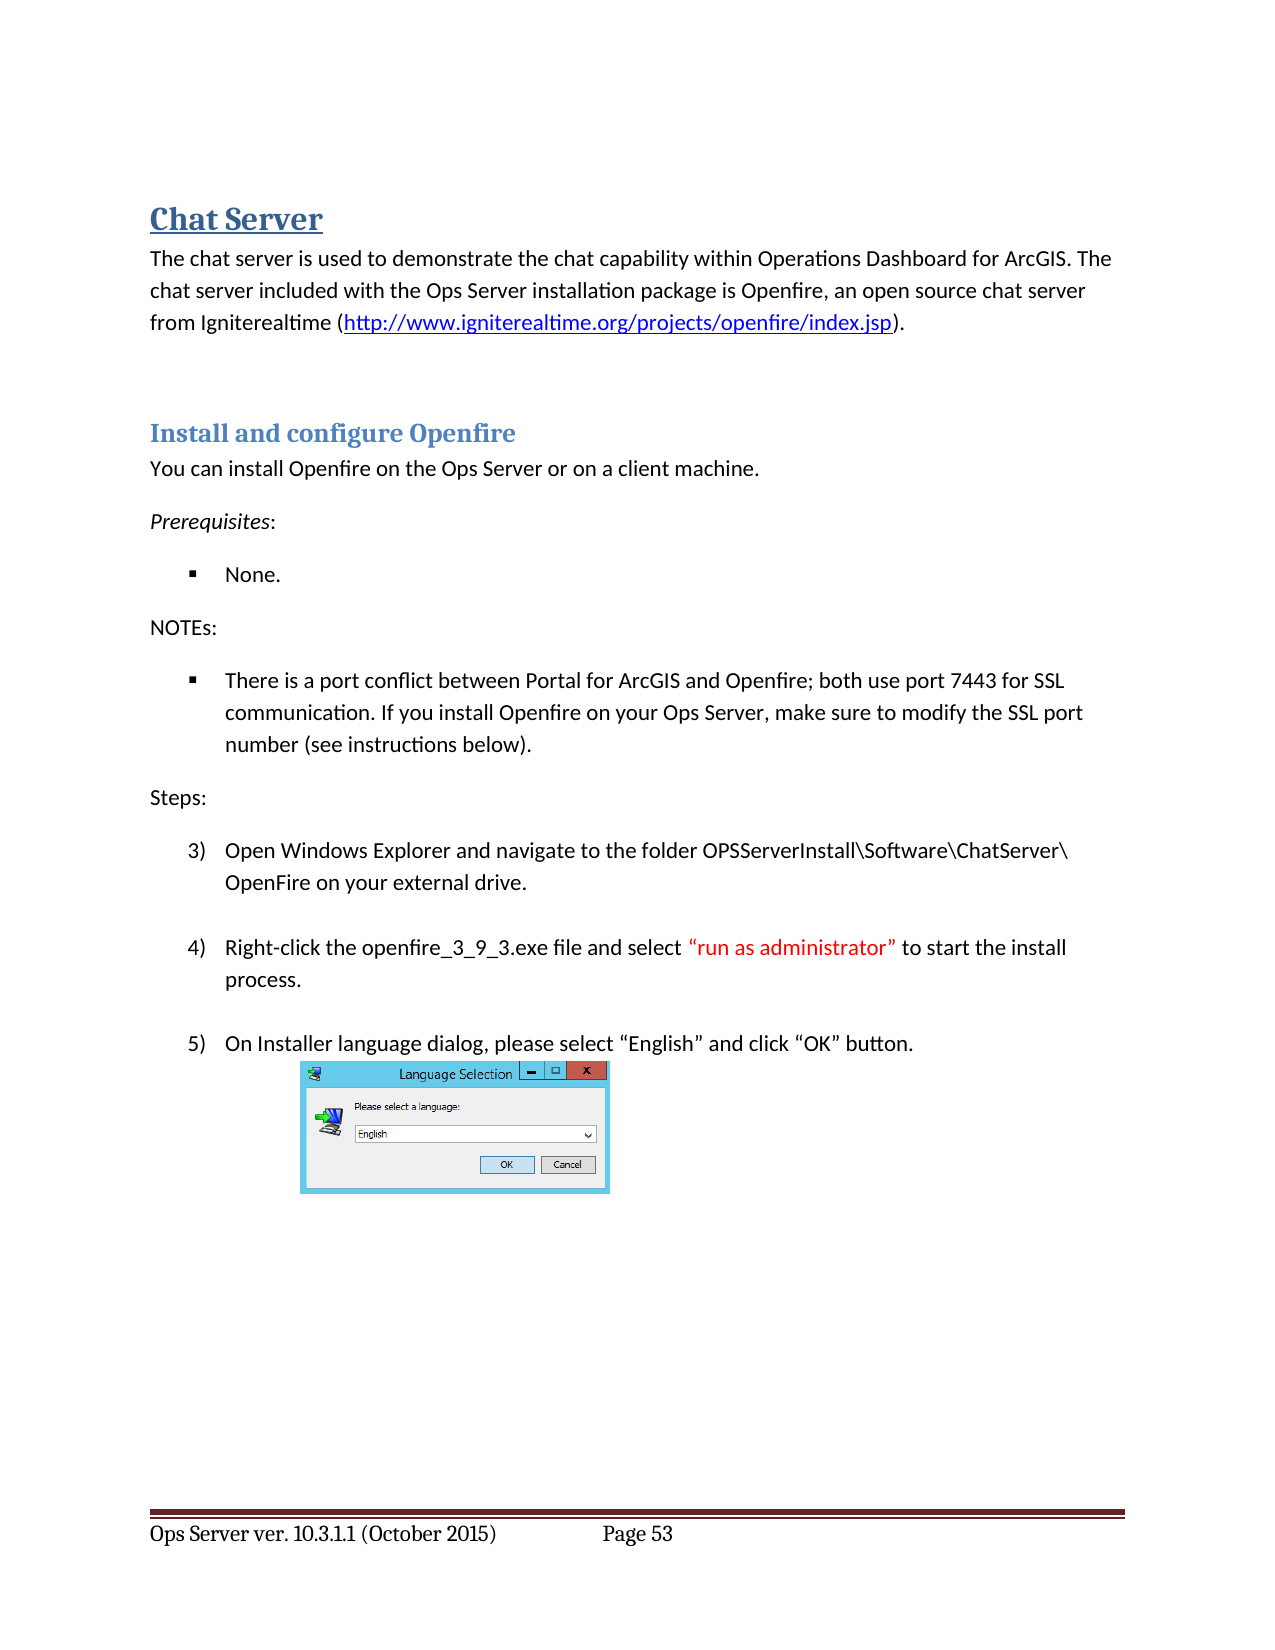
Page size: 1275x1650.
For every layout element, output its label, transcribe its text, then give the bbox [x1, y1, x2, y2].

list There is a port conflict between Portal for ArcGIS and Openfire; both use port 7443 for SSL communication. If you install Openfire on your Ops Server, make sure to modify the SSL port number (see instructions below). [187, 666, 1125, 758]
text Prerequisites: [150, 507, 1125, 535]
list Open Windows Explorer and navigate to the folder OPSServerInstall\Software\ChatServer\OpenFire on your external drive. [187, 836, 1125, 896]
text Steps: [150, 783, 1125, 811]
text NOTEs: [150, 613, 1125, 641]
picture [300, 1061, 611, 1194]
text The chat server is used to demonstrate the chat capability within Operations Dashboard for ArcGIS. The chat server included with the Ops Server installation package is Openfire, an open source chat server from Igniterealtime (http://www.igniterealtime.org/projects/openfire/index.jsp). [150, 244, 1125, 336]
list On Installer language dialog, please select “English” and click “OK” button. [187, 1029, 1125, 1057]
subtitle Chat Server [150, 200, 1125, 238]
list None. [187, 560, 1125, 588]
text You can install Openfire on the Ops Server or on a client machine. [150, 454, 1125, 482]
list Right-click the openfire_3_9_3.exe file and select “run as administrator” to start the install process. [187, 933, 1125, 993]
subtitle Install and configure Openfire [150, 418, 1125, 449]
